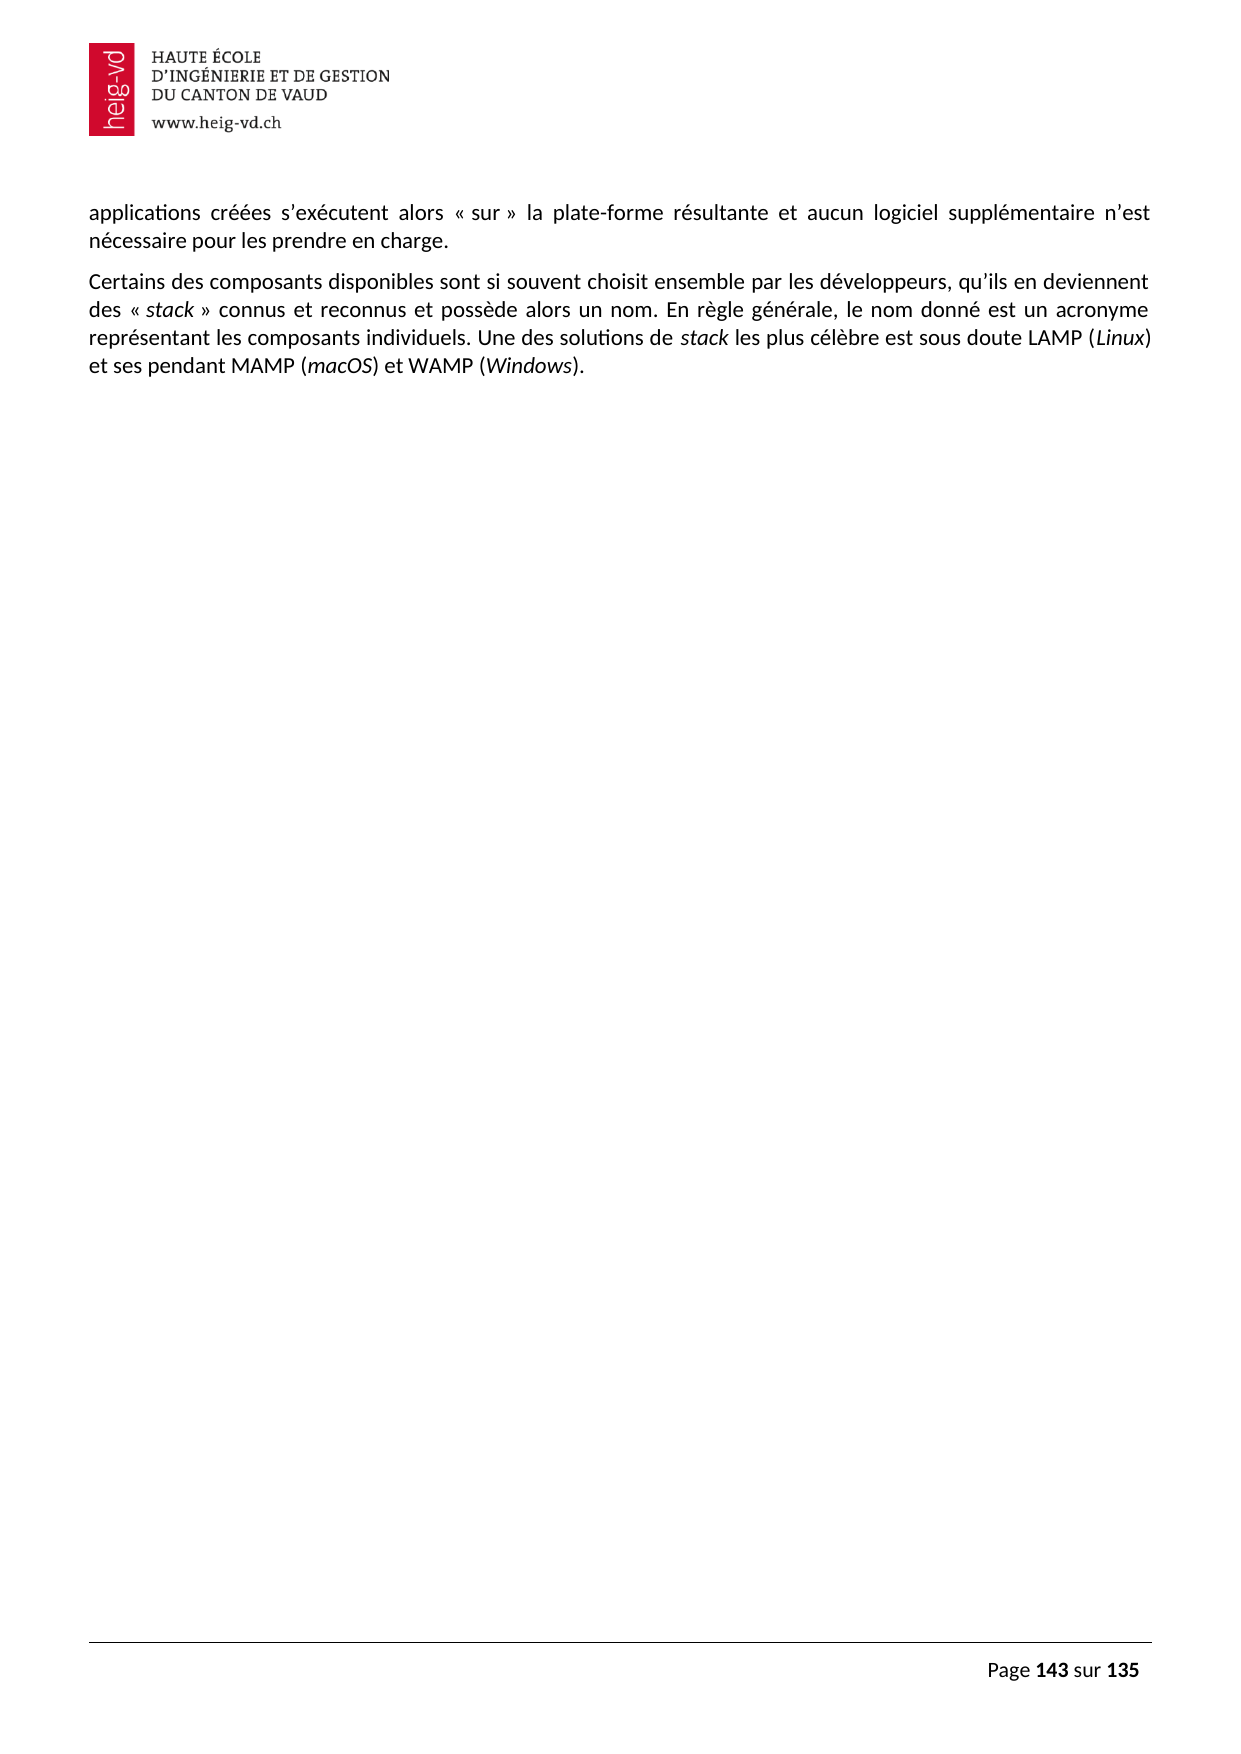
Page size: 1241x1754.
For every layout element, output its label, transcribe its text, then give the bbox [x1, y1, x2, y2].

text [89, 198, 1152, 254]
text Certains des composants disponibles sont si souvent choisit ensemble par les développeurs, qu’ils en deviennent des « stack » connus et reconnus et possède alors un nom. En règle générale, le nom donné est un acronyme représentant les composants individuels. Une des solutions de stack les plus célèbre est sous doute LAMP (Linux) et ses pendant MAMP (macOS) et WAMP (Windows). [89, 267, 1152, 379]
picture [89, 43, 389, 136]
